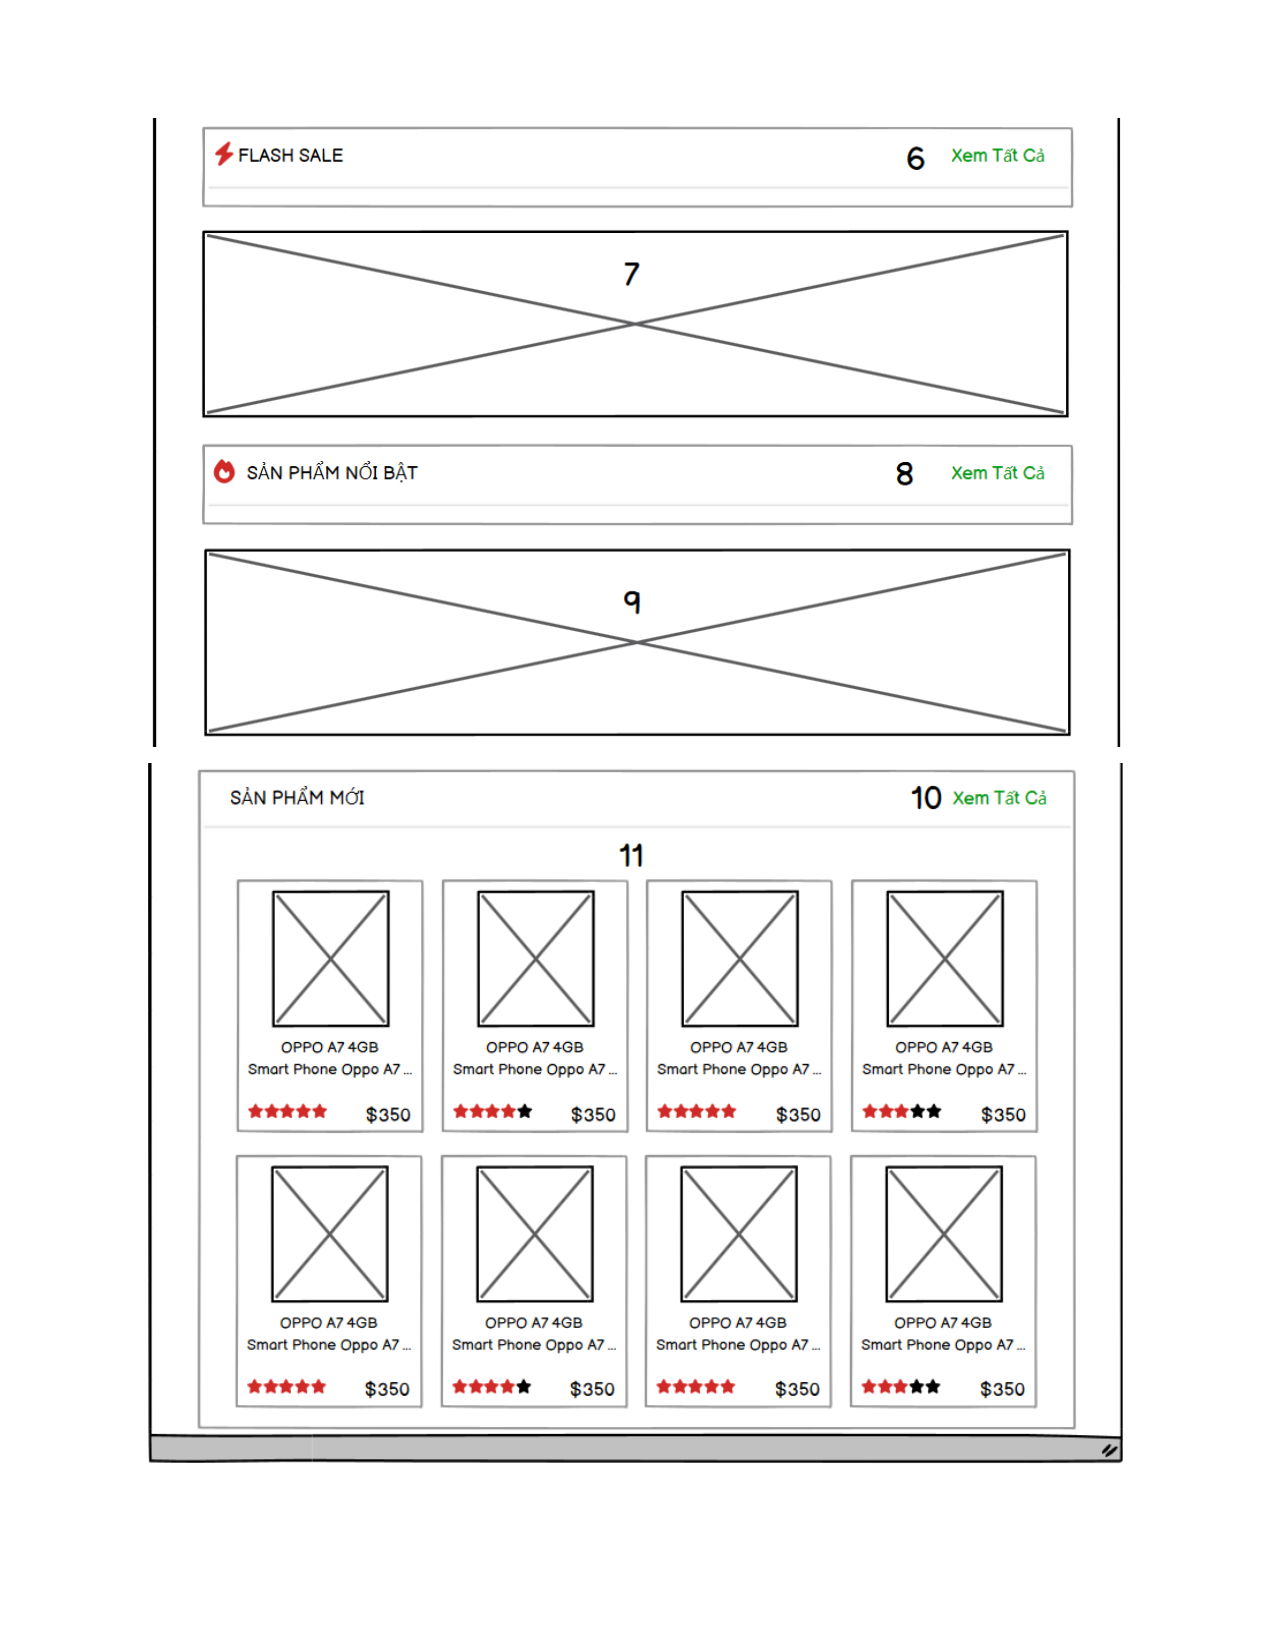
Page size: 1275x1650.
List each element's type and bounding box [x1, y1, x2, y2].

picture [147, 763, 1123, 1464]
picture [147, 118, 1123, 747]
